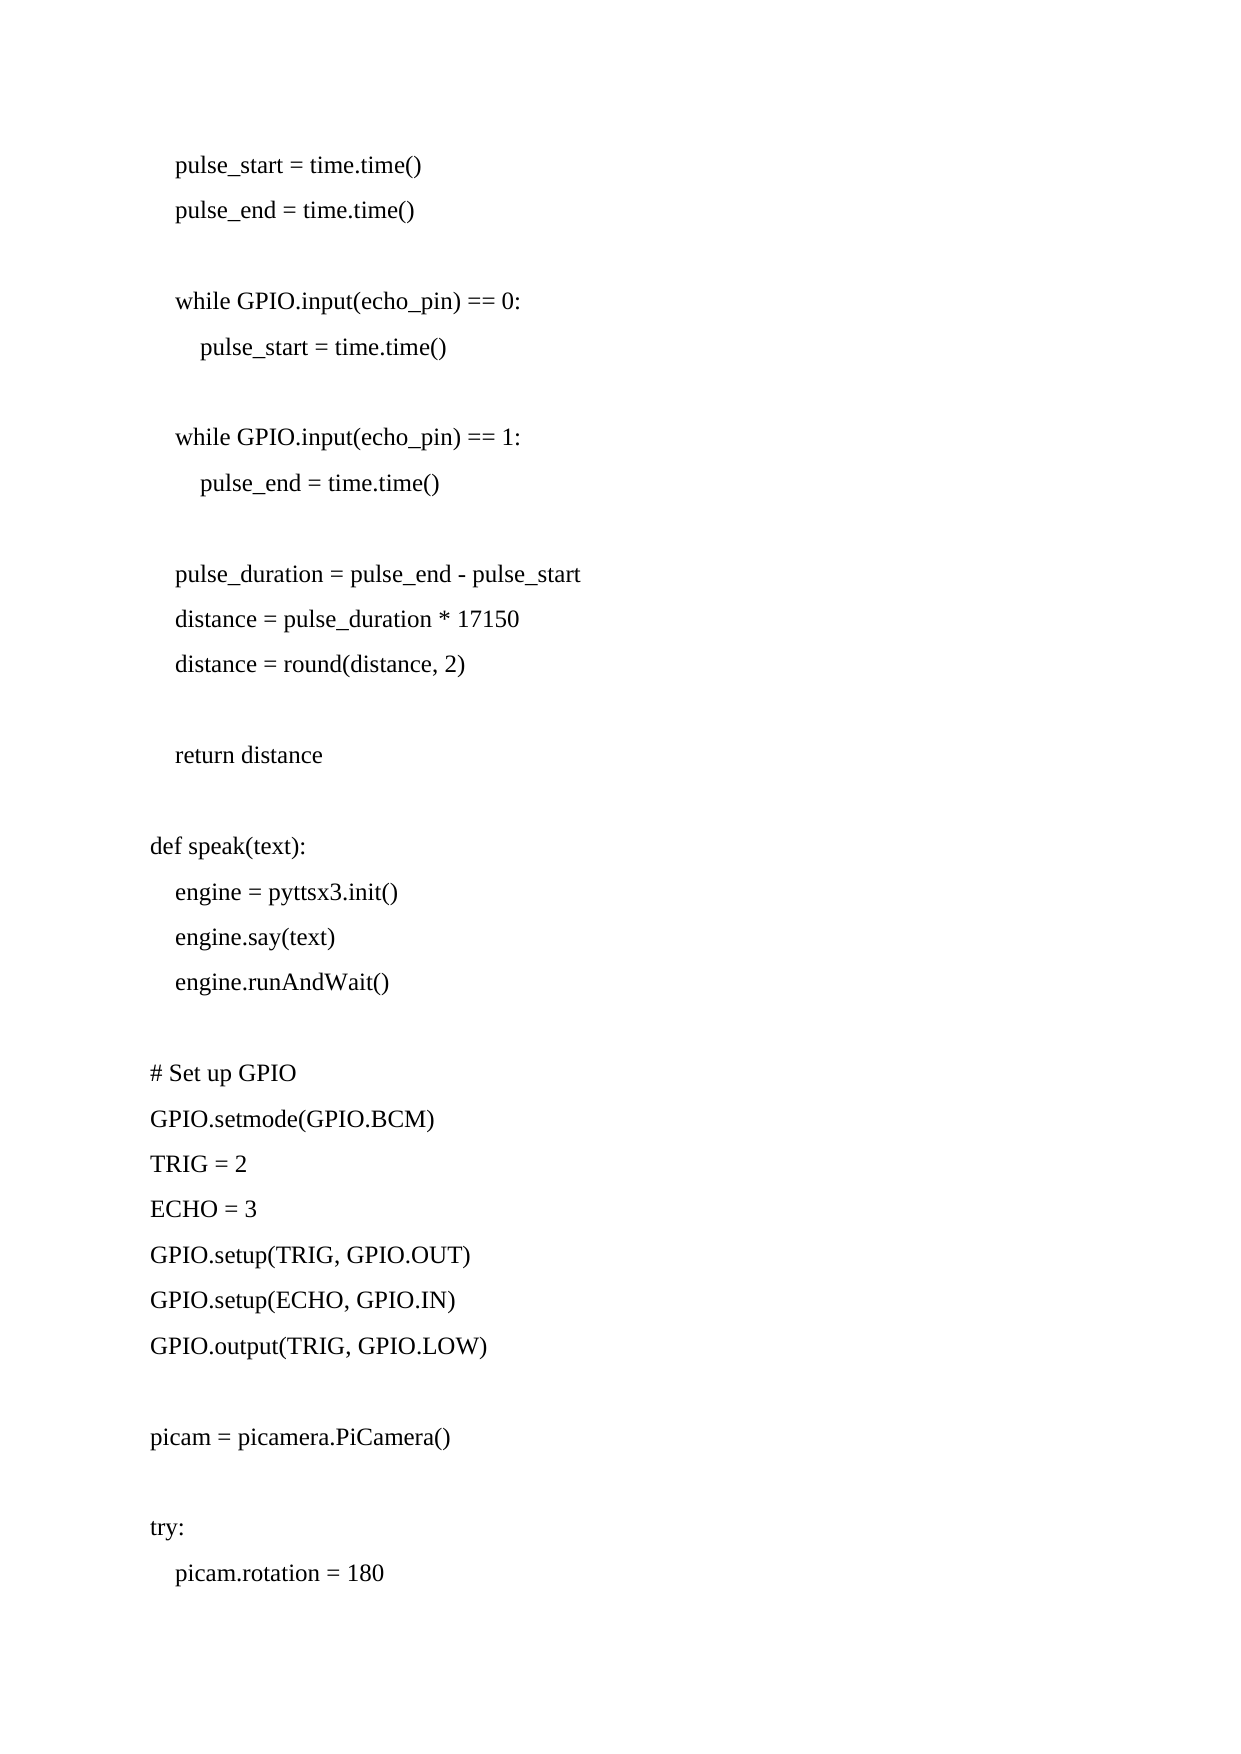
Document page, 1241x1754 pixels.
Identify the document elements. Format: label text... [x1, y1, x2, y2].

text distance = pulse_duration * 17150 [150, 604, 1090, 633]
text distance = round(distance, 2) [150, 649, 1090, 678]
text TRIG = 2 [150, 1149, 1090, 1178]
text GPIO.setup(TRIG, GPIO.OUT) [150, 1240, 1090, 1269]
text picam.rotation = 180 [150, 1558, 1090, 1587]
text try: [150, 1512, 1090, 1541]
text pulse_start = time.time() [150, 332, 1090, 360]
text # Set up GPIO [150, 1058, 1090, 1087]
text pulse_start = time.time() [150, 150, 1090, 179]
text pulse_duration = pulse_end - pulse_start [150, 559, 1090, 587]
text GPIO.setmode(GPIO.BCM) [150, 1104, 1090, 1132]
text pulse_end = time.time() [150, 195, 1090, 224]
text engine = pyttsx3.init() [150, 877, 1090, 905]
text pulse_end = time.time() [150, 468, 1090, 497]
text engine.say(text) [150, 922, 1090, 951]
text ECHO = 3 [150, 1194, 1090, 1223]
text return distance [150, 740, 1090, 769]
text GPIO.setup(ECHO, GPIO.IN) [150, 1285, 1090, 1314]
text def speak(text): [150, 831, 1090, 860]
text while GPIO.input(echo_pin) == 0: [150, 286, 1090, 315]
text while GPIO.input(echo_pin) == 1: [150, 422, 1090, 451]
text engine.runAndWait() [150, 967, 1090, 996]
text GPIO.output(TRIG, GPIO.LOW) [150, 1331, 1090, 1359]
text picam = picamera.PiCamera() [150, 1422, 1090, 1450]
